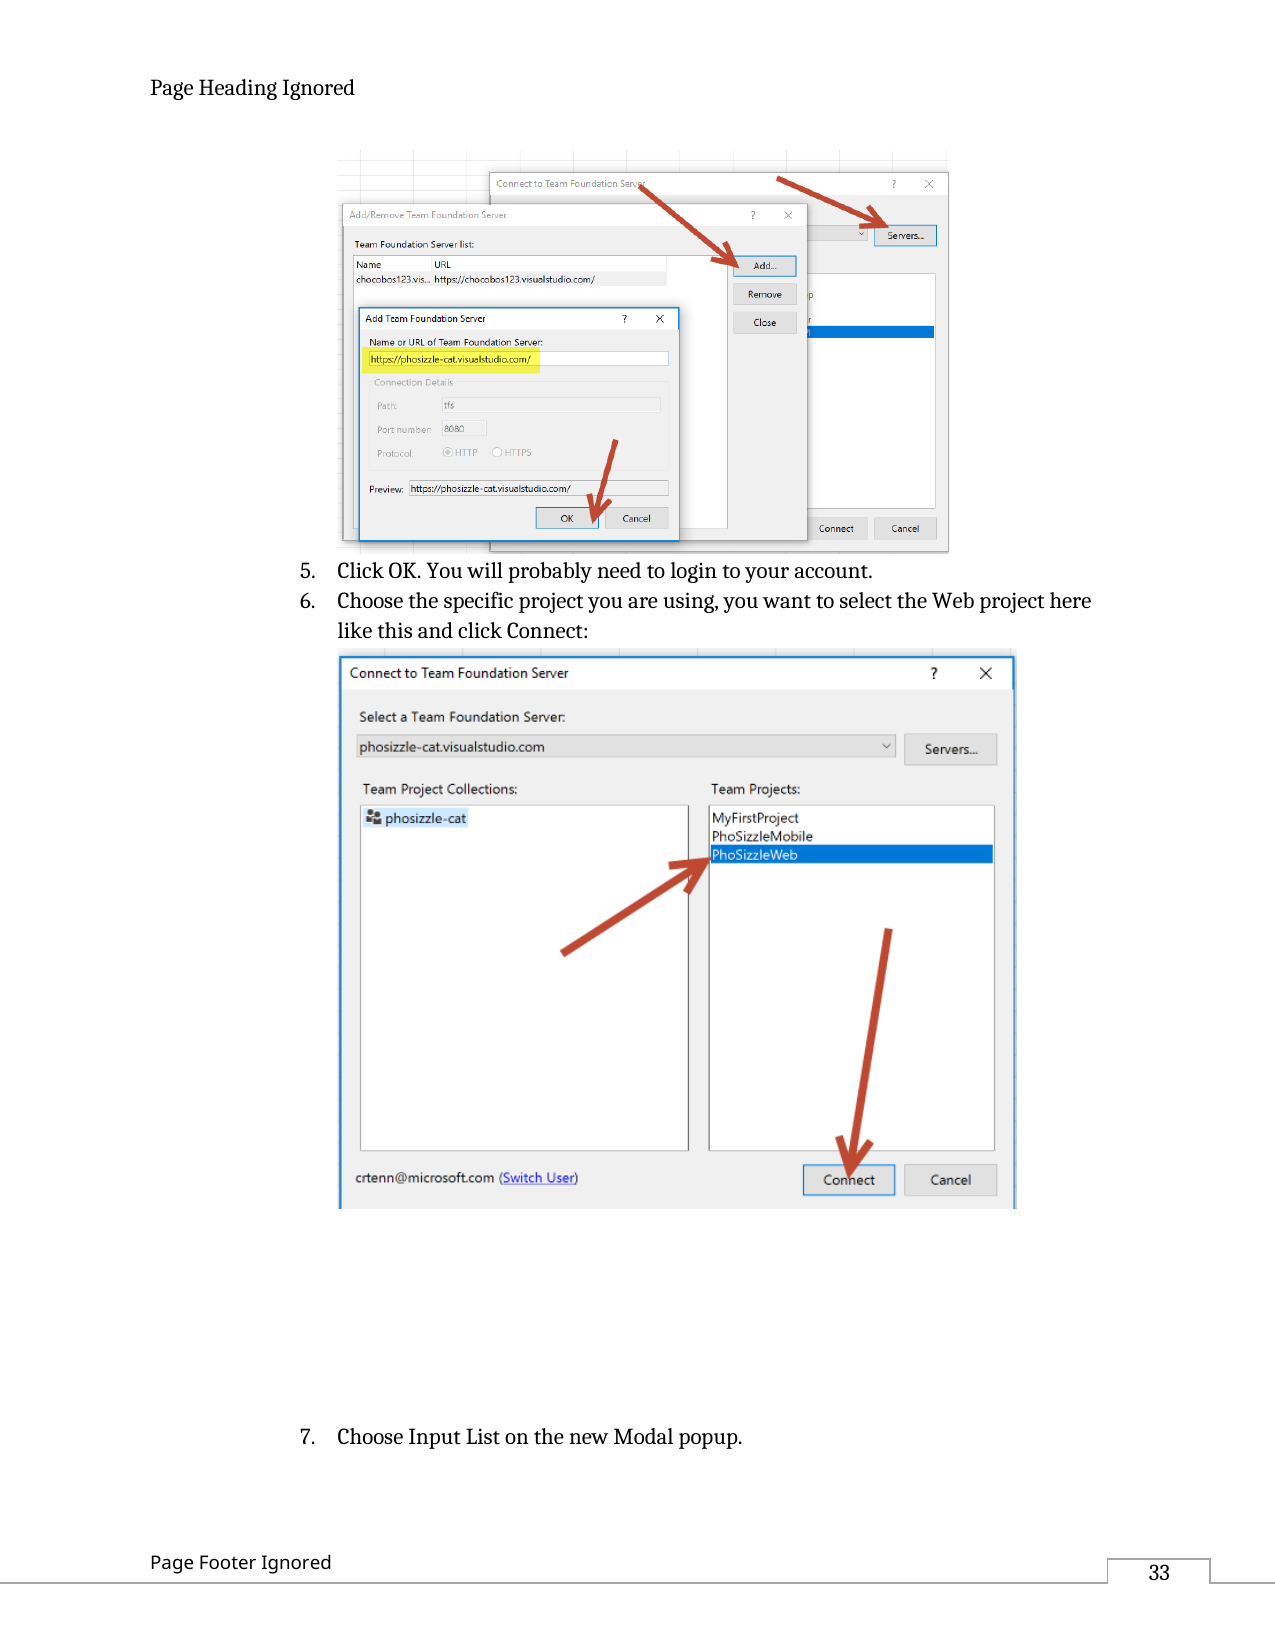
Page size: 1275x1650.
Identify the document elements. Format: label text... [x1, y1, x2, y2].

picture [337, 648, 1017, 1209]
picture [337, 150, 950, 554]
list Choose the specific project you are using, you want to select the Web project here like this and click Connect: [300, 588, 1110, 644]
list Click OK. You will probably need to login to your account. [300, 558, 1110, 584]
list Choose Input List on the new Modal popup. [300, 1423, 1110, 1450]
